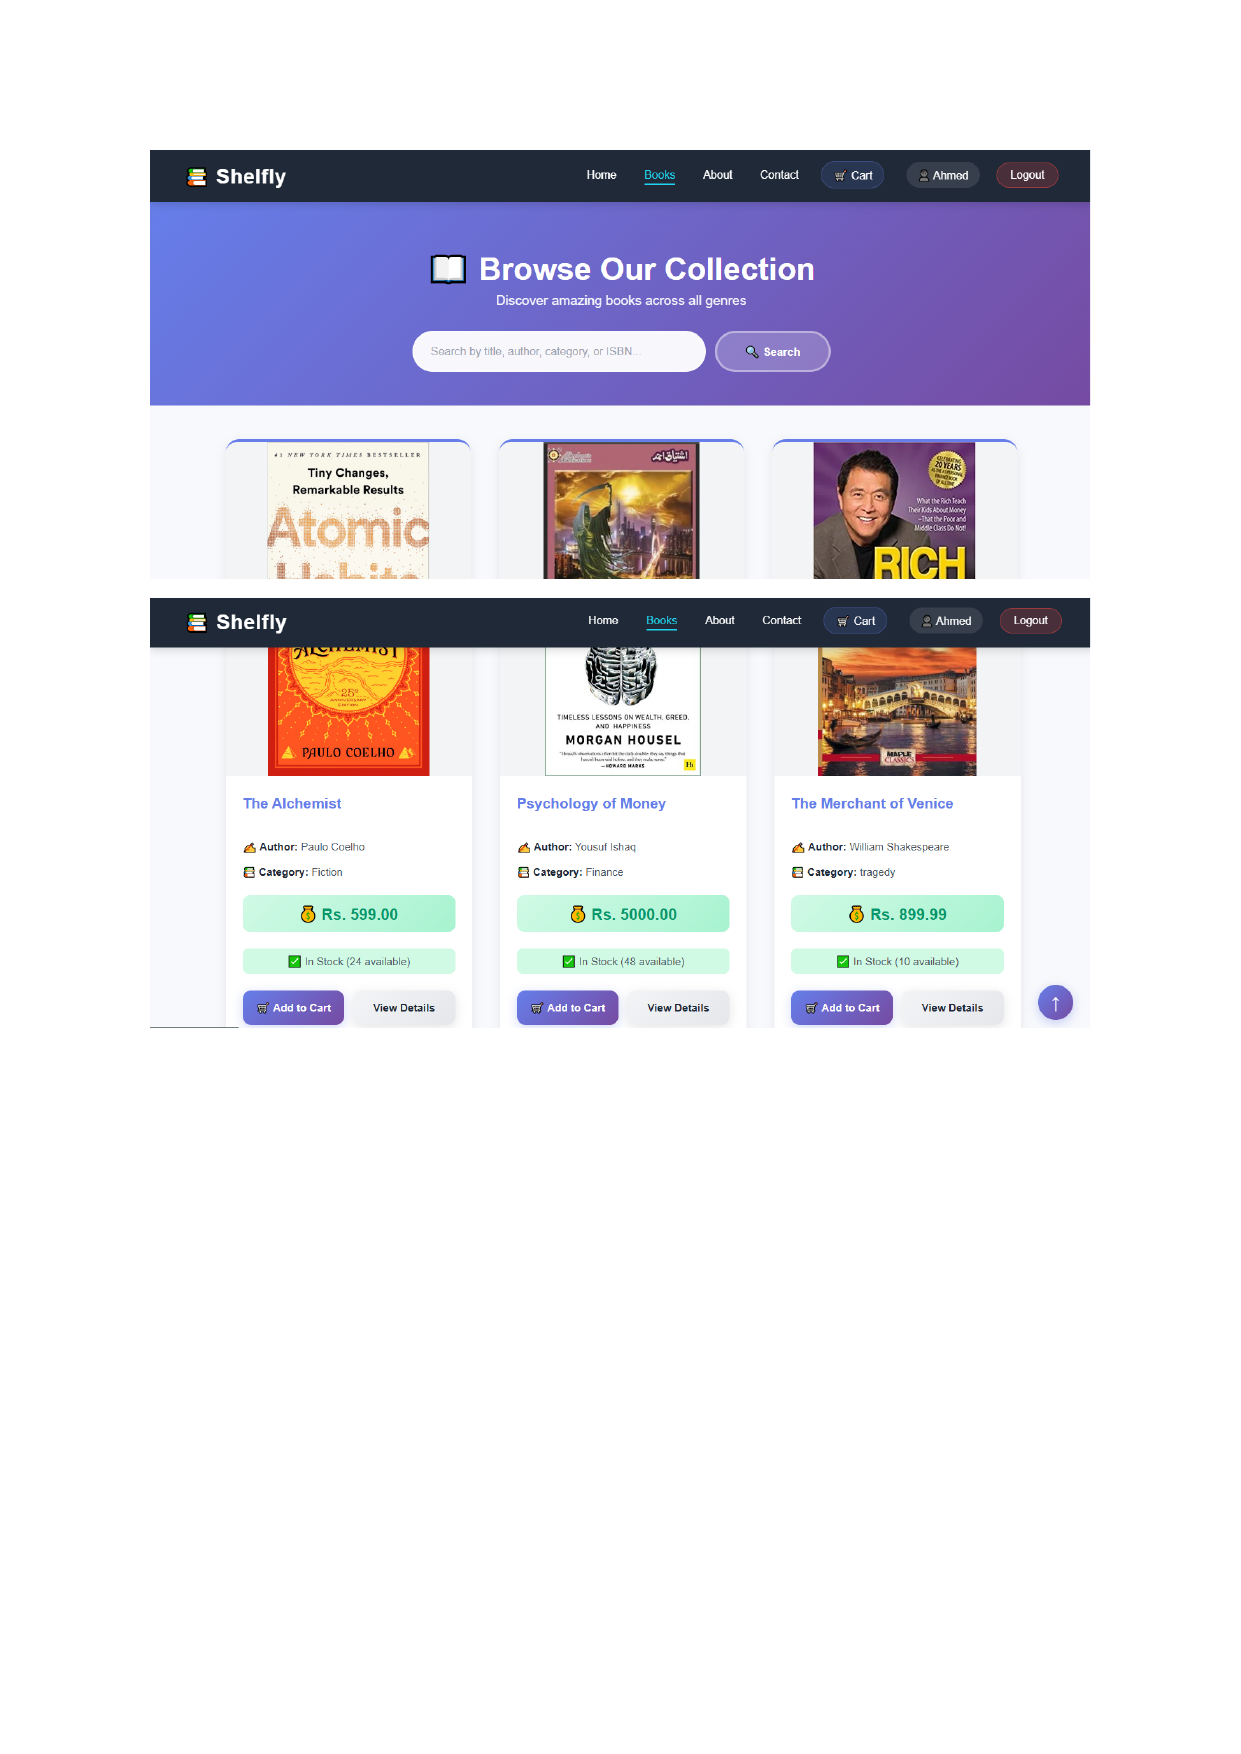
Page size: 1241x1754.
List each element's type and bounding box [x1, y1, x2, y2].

picture [150, 598, 1091, 1028]
picture [150, 150, 1091, 579]
